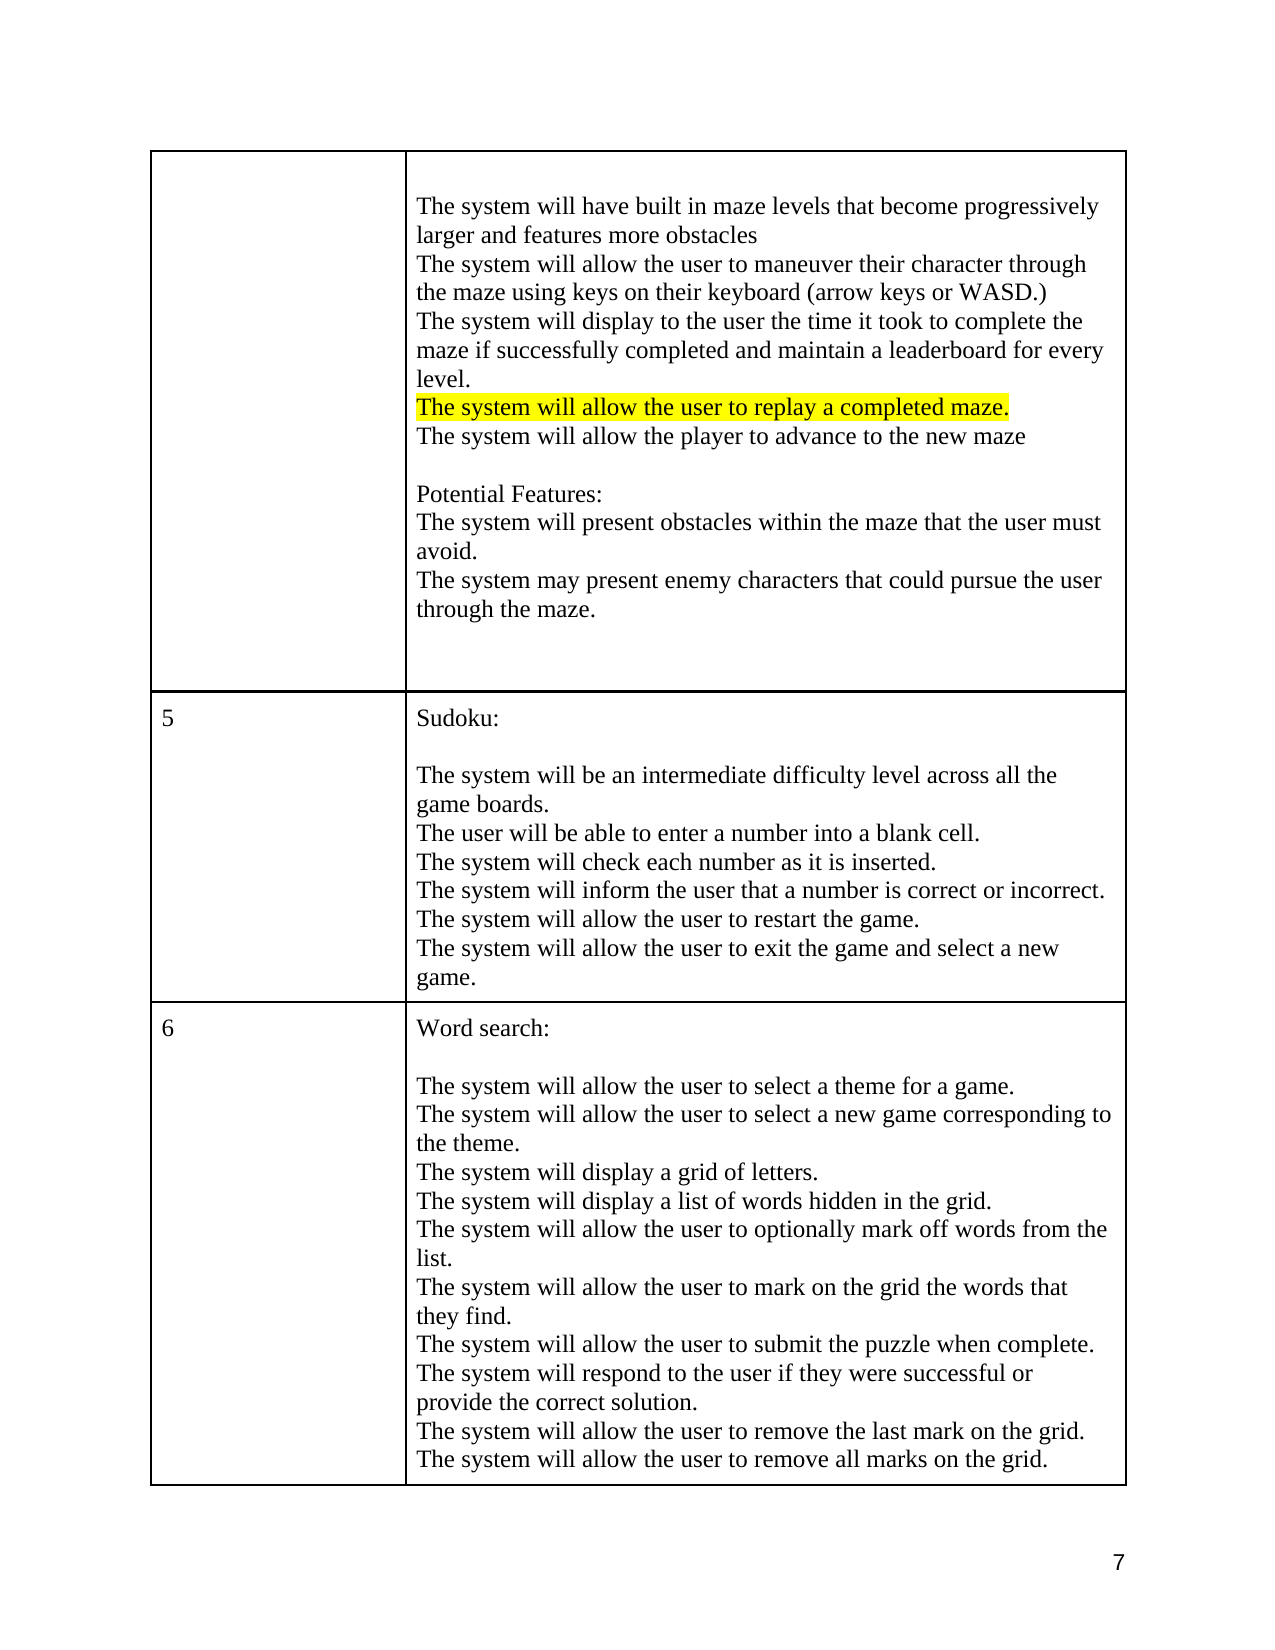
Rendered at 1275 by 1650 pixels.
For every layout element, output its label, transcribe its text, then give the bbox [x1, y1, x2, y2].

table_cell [407, 1003, 1125, 1484]
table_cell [407, 152, 1125, 690]
table_cell 6 [152, 1003, 405, 1484]
table_cell 4 [152, 152, 405, 690]
table_cell Sudoku: The system will be an intermediate difficulty level across all the game boards. The user will be able to enter a number into a blank cell. The system will check each number as it is inserted. The system will inform the user that a number is correct or incorrect. The system will allow the user to restart the game. The system will allow the user to exit the game and select a new game. [407, 693, 1125, 1001]
table_cell 5 [152, 693, 405, 1001]
